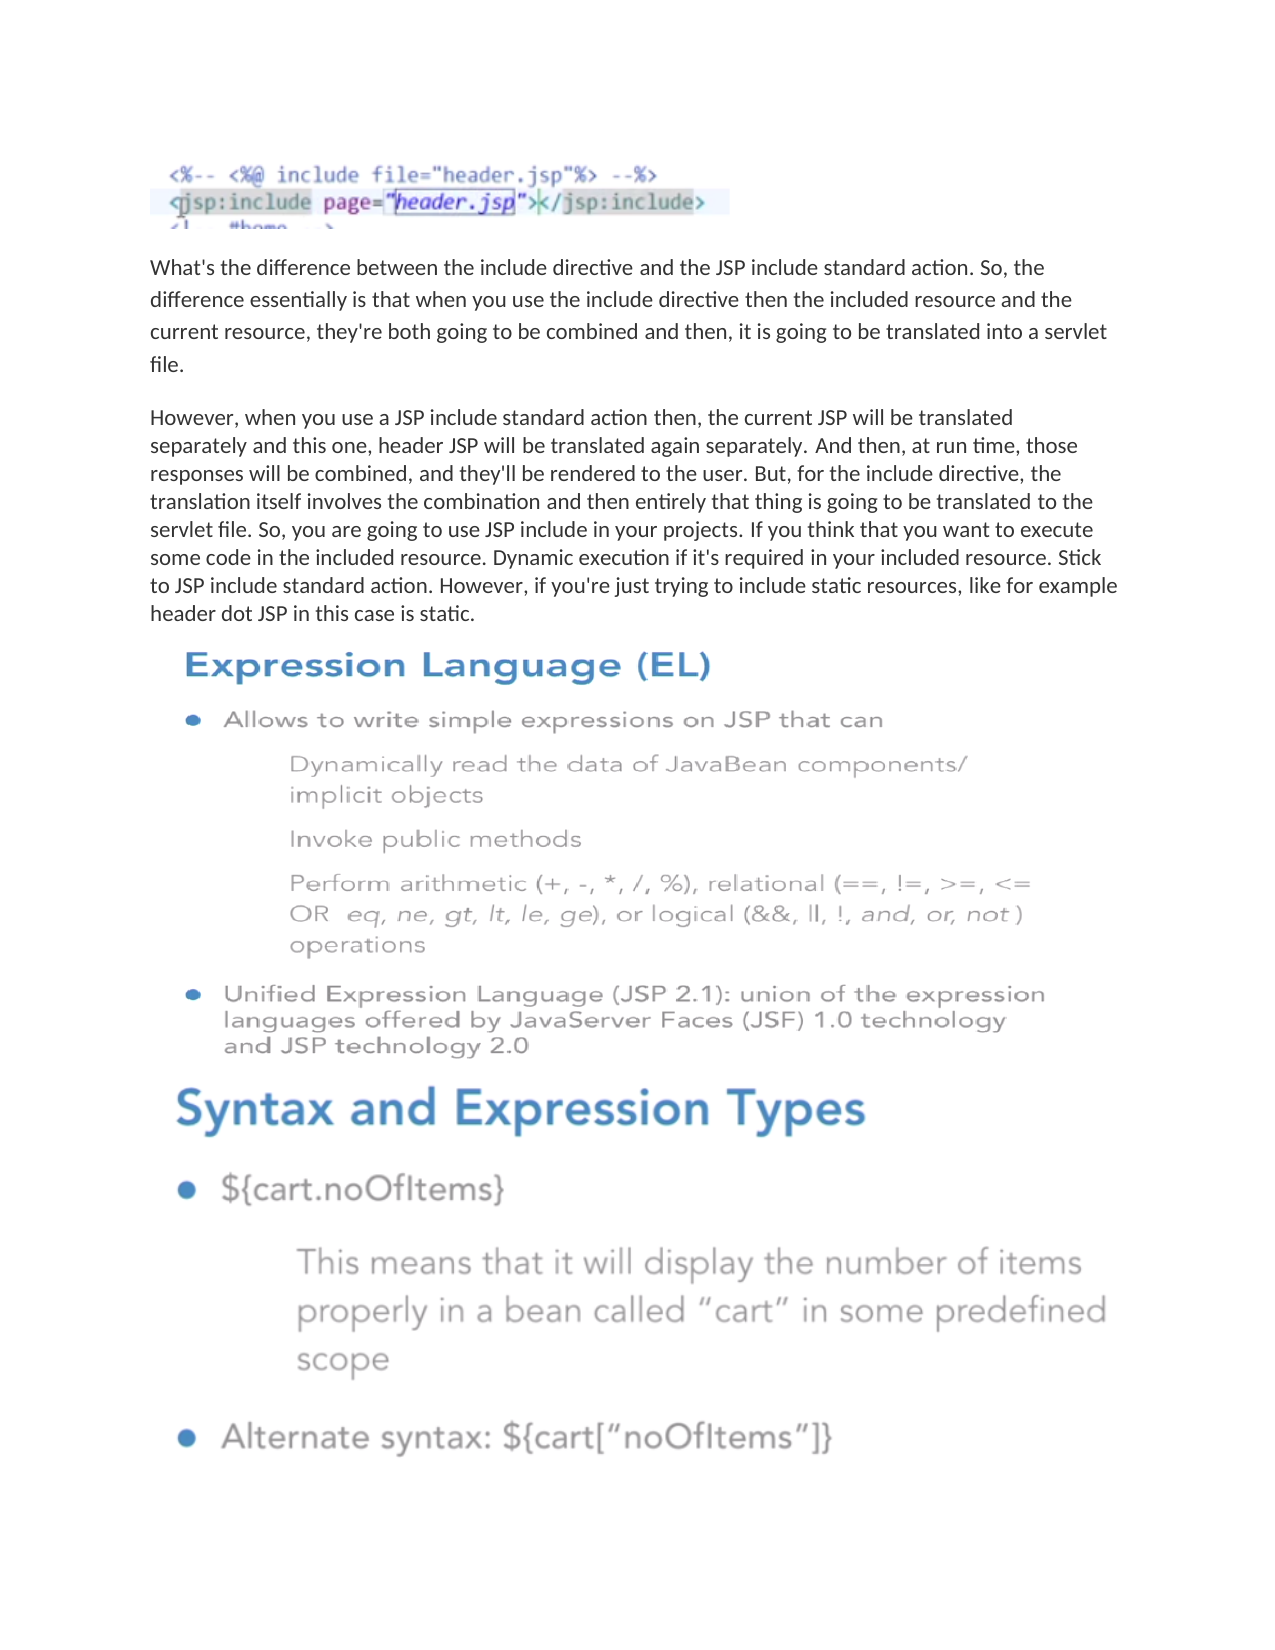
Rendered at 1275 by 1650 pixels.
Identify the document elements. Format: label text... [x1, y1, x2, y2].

text What's the difference between the include directive and the JSP include standard action. So, the difference essentially is that when you use the include directive then the included resource and the current resource, they're both going to be combined and then, it is going to be translated into a servlet file. [150, 253, 1125, 378]
picture [150, 641, 1125, 1064]
text However, when you use a JSP include standard action then, the current JSP will be translated separately and this one, header JSP will be translated again separately. And then, at run time, those responses will be combined, and they'll be rendered to the user. But, for the include directive, the translation itself involves the combination and then entirely that thing is going to be translated to the servlet file. So, you are going to use JSP include in your projects. If you think that you want to execute some code in the included resource. Dynamic execution if it's required in your included resource. Stick to JSP include standard action. However, if you're just trying to include static resources, like for example header dot JSP in this case is static. [476, 403, 1125, 627]
picture [150, 150, 730, 229]
picture [150, 1077, 1125, 1467]
